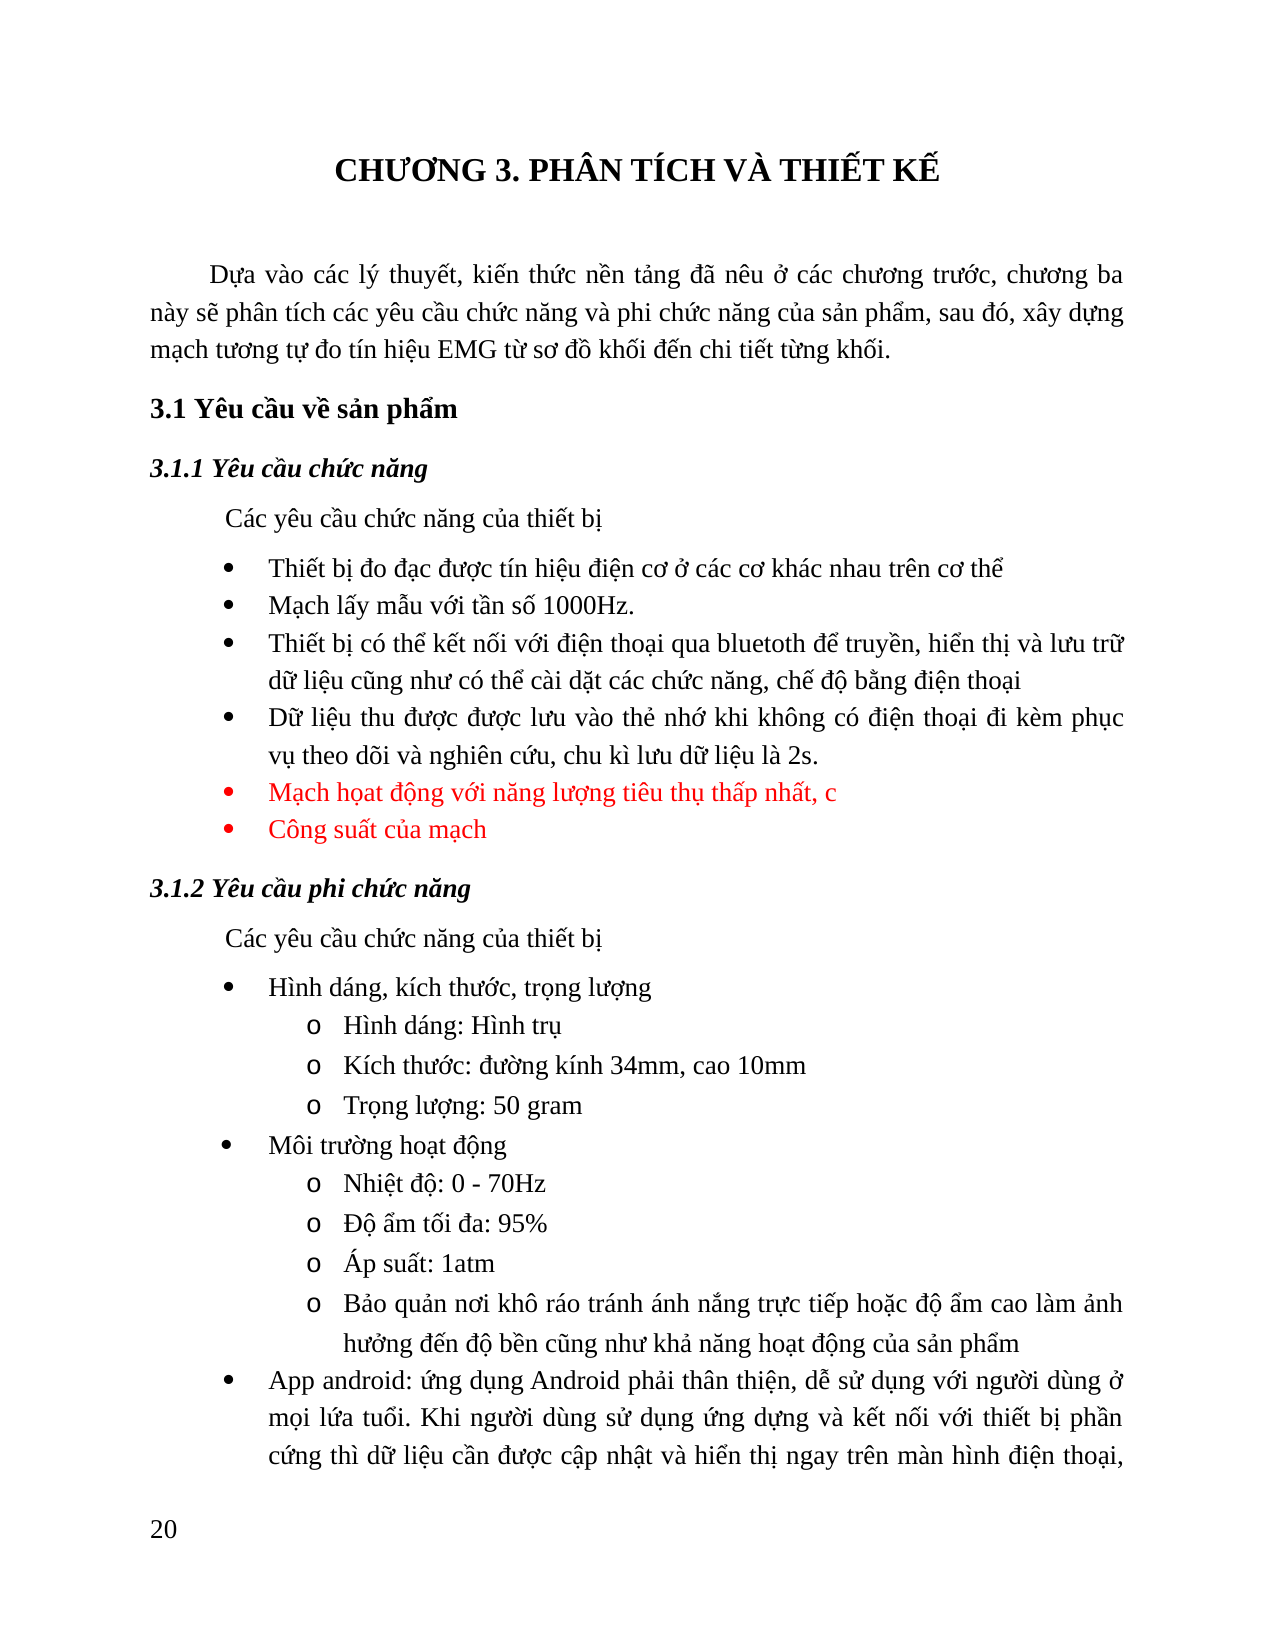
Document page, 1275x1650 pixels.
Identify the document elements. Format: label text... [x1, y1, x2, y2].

list Kích thước: đường kính 34mm, cao 10mm [306, 1049, 1125, 1083]
list Thiết bị đo đạc được tín hiệu điện cơ ở các cơ khác nhau trên cơ thể [224, 552, 1125, 583]
list Áp suất: 1atm [306, 1247, 1125, 1281]
subtitle Yêu cầu về sản phẩm [150, 391, 1125, 425]
list Hình dáng, kích thước, trọng lượng [224, 972, 1125, 1003]
list Nhiệt độ: 0 - 70Hz [306, 1167, 1125, 1200]
text Các yêu cầu chức năng của thiết bị [150, 922, 1125, 953]
list Hình dáng: Hình trụ [306, 1009, 1125, 1042]
text Dựa vào các lý thuyết, kiến thức nền tảng đã nêu ở các chương trước, chương ba này sẽ phân tích các yêu cầu chức năng và phi chức năng của sản phẩm, sau đó, xây dựng mạch tương tự đo tín hiệu EMG từ sơ đồ khối đến chi tiết từng khối. [150, 258, 1125, 364]
text Các yêu cầu chức năng của thiết bị [150, 502, 1125, 533]
list Dữ liệu thu được được lưu vào thẻ nhớ khi không có điện thoại đi kèm phục vụ theo dõi và nghiên cứu, chu kì lưu dữ liệu là 2s. [224, 701, 1125, 770]
list Công suất của mạch [224, 814, 1125, 845]
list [224, 1364, 1125, 1470]
list Trọng lượng: 50 gram [306, 1089, 1125, 1123]
subtitle PHÂN TÍCH VÀ THIẾT KẾ [150, 150, 1125, 188]
subtitle Yêu cầu phi chức năng [150, 872, 1125, 903]
list Môi trường hoạt động [222, 1129, 1125, 1161]
list Thiết bị có thể kết nối với điện thoại qua bluetoth để truyền, hiển thị và lưu trữ dữ liệu cũng như có thể cài dặt các chức năng, chế độ bằng điện thoại [224, 627, 1125, 695]
list Mạch lấy mẫu với tần số 1000Hz. [224, 589, 1125, 621]
subtitle Yêu cầu chức năng [150, 452, 1125, 483]
list Bảo quản nơi khô ráo tránh ánh nắng trực tiếp hoặc độ ẩm cao làm ảnh hưởng đến độ bền cũng như khả năng hoạt động của sản phẩm [306, 1287, 1125, 1358]
list Độ ẩm tối đa: 95% [306, 1207, 1125, 1240]
list Mạch họat động với năng lượng tiêu thụ thấp nhất, c [224, 776, 1125, 807]
